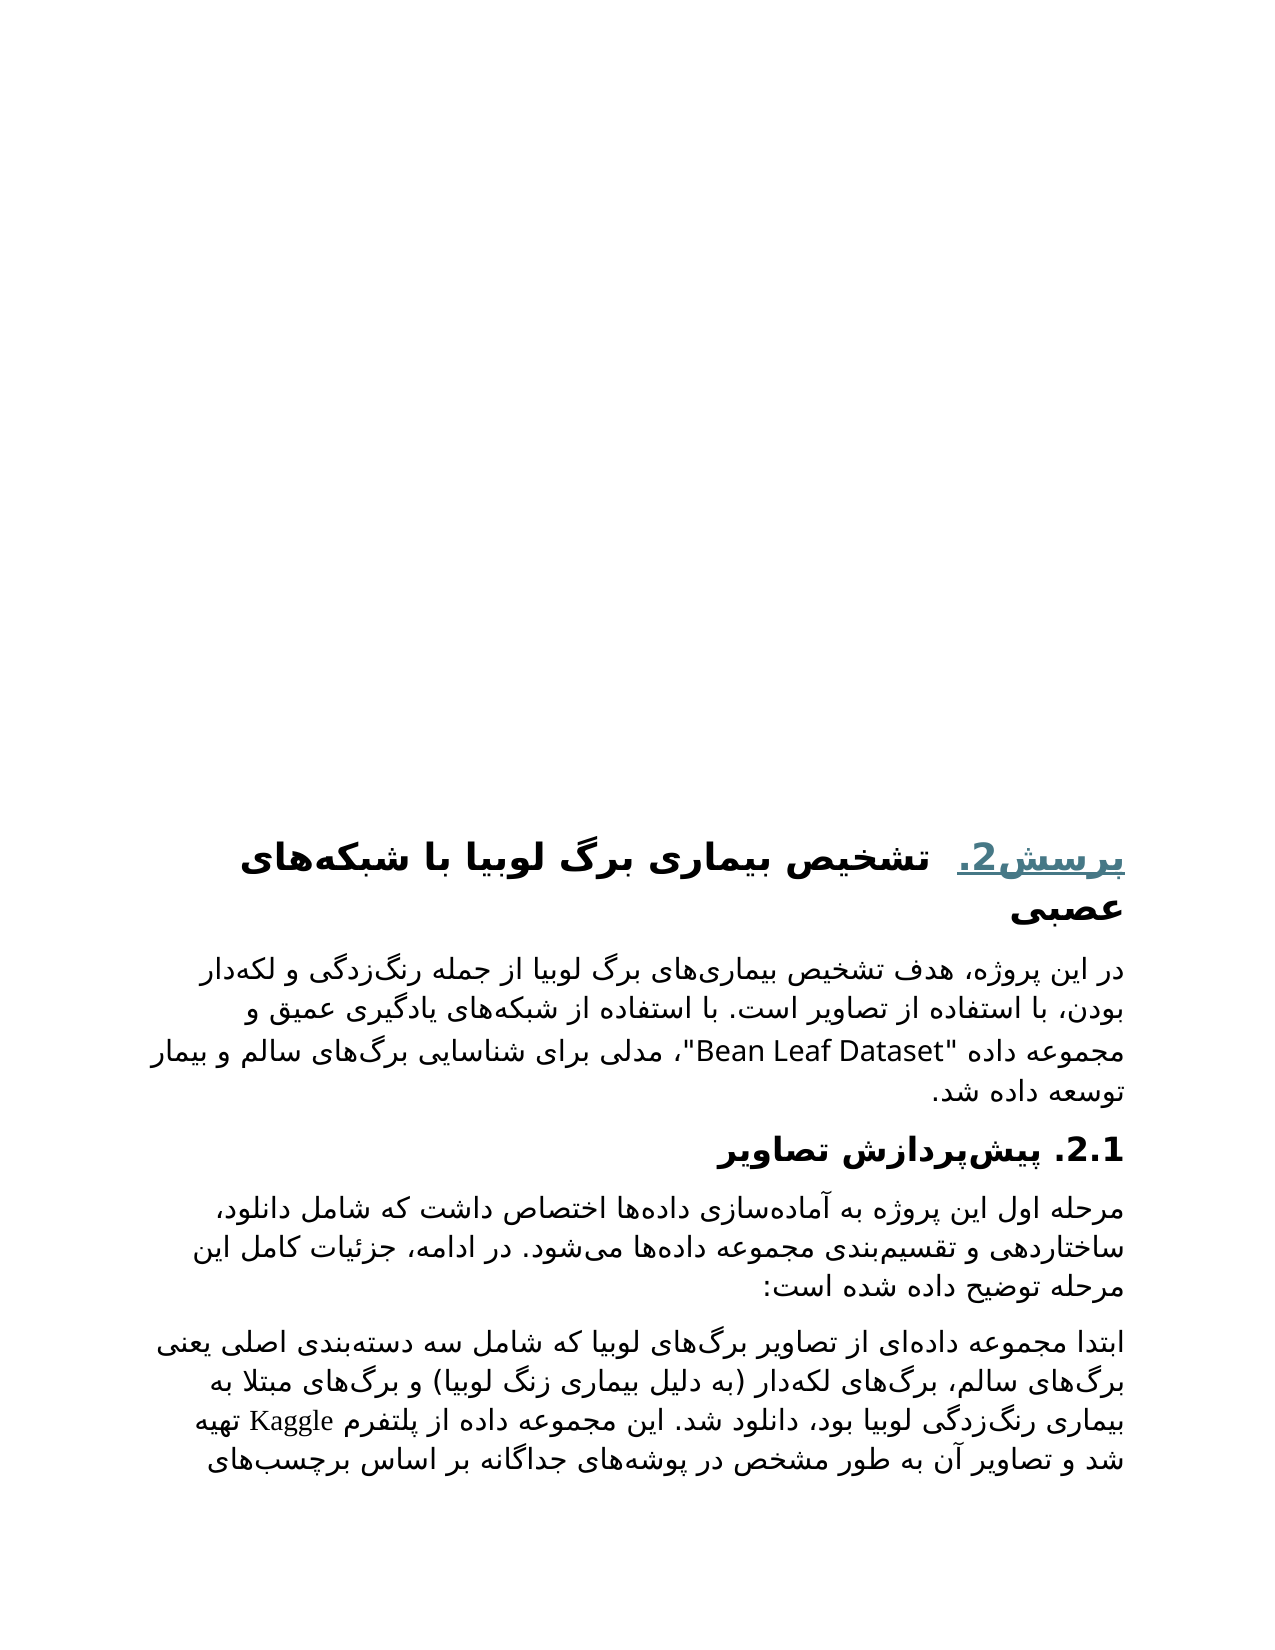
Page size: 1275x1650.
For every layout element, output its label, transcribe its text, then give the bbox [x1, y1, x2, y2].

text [150, 1325, 1125, 1476]
text مرحله اول این پروژه به آماده‌سازی داده‌ها اختصاص داشت که شامل دانلود، ساختاردهی و تقسیم‌بندی مجموعه داده‌ها می‌شود. در ادامه، جزئیات کامل این مرحله توضیح داده شده است: [150, 1192, 1125, 1303]
text پرسش2. تشخیص بیماری برگ لوبیا با شبکه‌های عصبی [150, 835, 1125, 929]
text 2.1. پیش‌پردازش تصاویر [150, 1130, 1125, 1169]
text در این پروژه، هدف تشخیص بیماری‌های برگ لوبیا از جمله رنگ‌زدگی و لکه‌دار بودن، با استفاده از تصاویر است. با استفاده از شبکه‌های یادگیری عمیق و مجموعه داده "Bean Leaf Dataset"، مدلی برای شناسایی برگ‌های سالم و بیمار توسعه داده شد. [150, 952, 1125, 1109]
